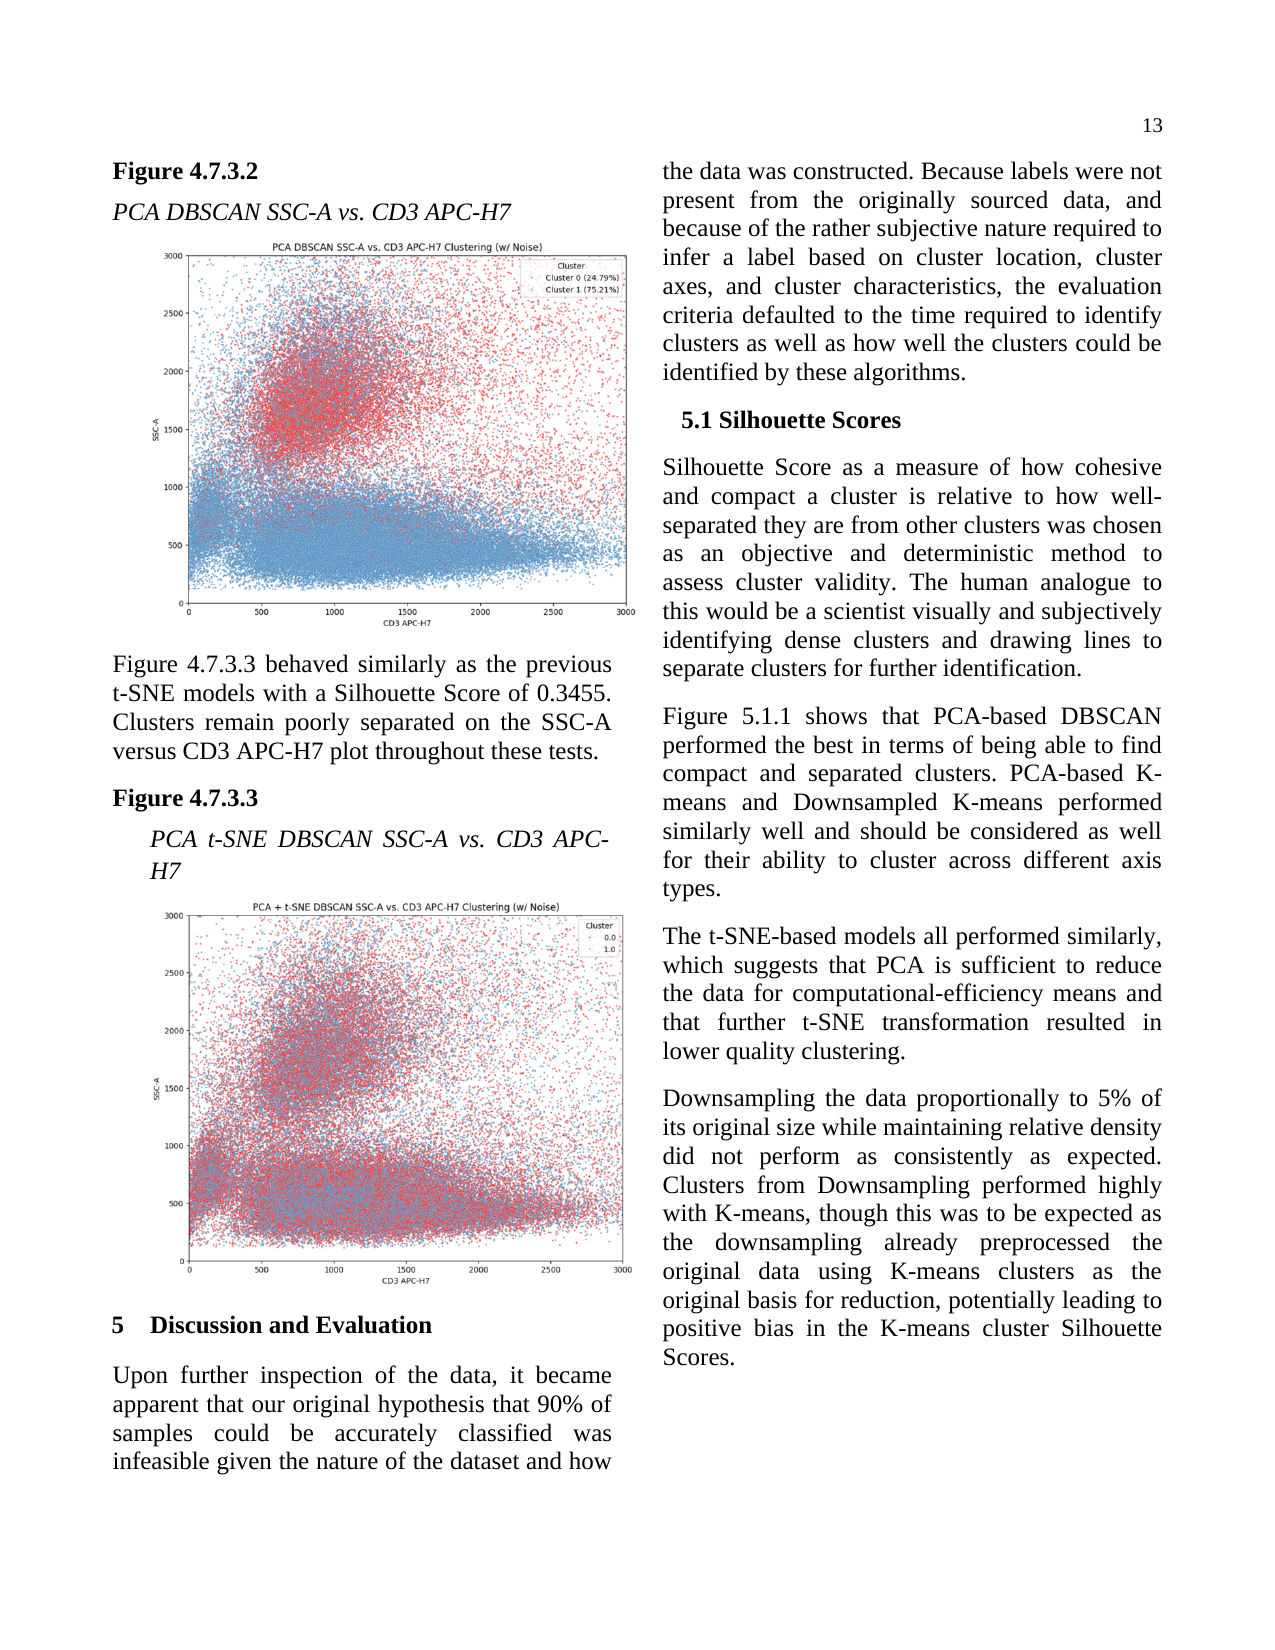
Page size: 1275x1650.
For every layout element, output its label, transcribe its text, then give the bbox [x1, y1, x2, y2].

text 5.1 Silhouette Scores [681, 405, 1162, 433]
text Figure 4.7.3.2 [112, 156, 612, 185]
text PCA DBSCAN SSC-A vs. CD3 APC-H7 [112, 197, 612, 226]
text PCA t-SNE DBSCAN SSC-A vs. CD3 APC-H7 [150, 824, 612, 885]
text Figure 4.7.3.3 behaved similarly as the previous t-SNE models with a Silhouette Score of 0.3455. Clusters remain poorly separated on the SSC-A versus CD3 APC-H7 plot throughout these tests. [112, 649, 612, 764]
text 5 Discussion and Evaluation [111, 1310, 612, 1339]
text Upon further inspection of the data, it became apparent that our original hypothesis that 90% of samples could be accurately classified was infeasible given the nature of the dataset and how the data was constructed. Because labels were not present from the originally sourced data, and because of the rather subjective nature required to infer a label based on cluster location, cluster axes, and cluster characteristics, the evaluation criteria defaulted to the time required to identify clusters as well as how well the clusters could be identified by these algorithms. [662, 156, 1162, 386]
text Silhouette Score as a measure of how cohesive and compact a cluster is relative to how well-separated they are from other clusters was chosen as an objective and deterministic method to assess cluster validity. The human analogue to this would be a scientist visually and subjectively identifying dense clusters and drawing lines to separate clusters for further identification. [662, 452, 1162, 682]
text Downsampling the data proportionally to 5% of its original size while maintaining relative density did not perform as consistently as expected. Clusters from Downsampling performed highly with K-means, though this was to be expected as the downsampling already preprocessed the original data using K-means clusters as the original basis for reduction, potentially leading to positive bias in the K-means cluster Silhouette Scores. [662, 1083, 1162, 1371]
picture [150, 241, 638, 628]
text Figure 4.7.3.3 [112, 783, 612, 812]
text Figure 5.1.1 shows that PCA-based DBSCAN performed the best in terms of being able to find compact and separated clusters. PCA-based K-means and Downsampled K-means performed similarly well and should be considered as well for their ability to cluster across different axis types. [662, 701, 1162, 902]
text The t-SNE-based models all performed similarly, which suggests that PCA is sufficient to reduce the data for computational-efficiency means and that further t-SNE transformation resulted in lower quality clustering. [662, 921, 1162, 1065]
text Upon further inspection of the data, it became apparent that our original hypothesis that 90% of samples could be accurately classified was infeasible given the nature of the dataset and how the data was constructed. Because labels were not present from the originally sourced data, and because of the rather subjective nature required to infer a label based on cluster location, cluster axes, and cluster characteristics, the evaluation criteria defaulted to the time required to identify clusters as well as how well the clusters could be identified by these algorithms. [112, 1360, 612, 1475]
picture [150, 900, 638, 1285]
